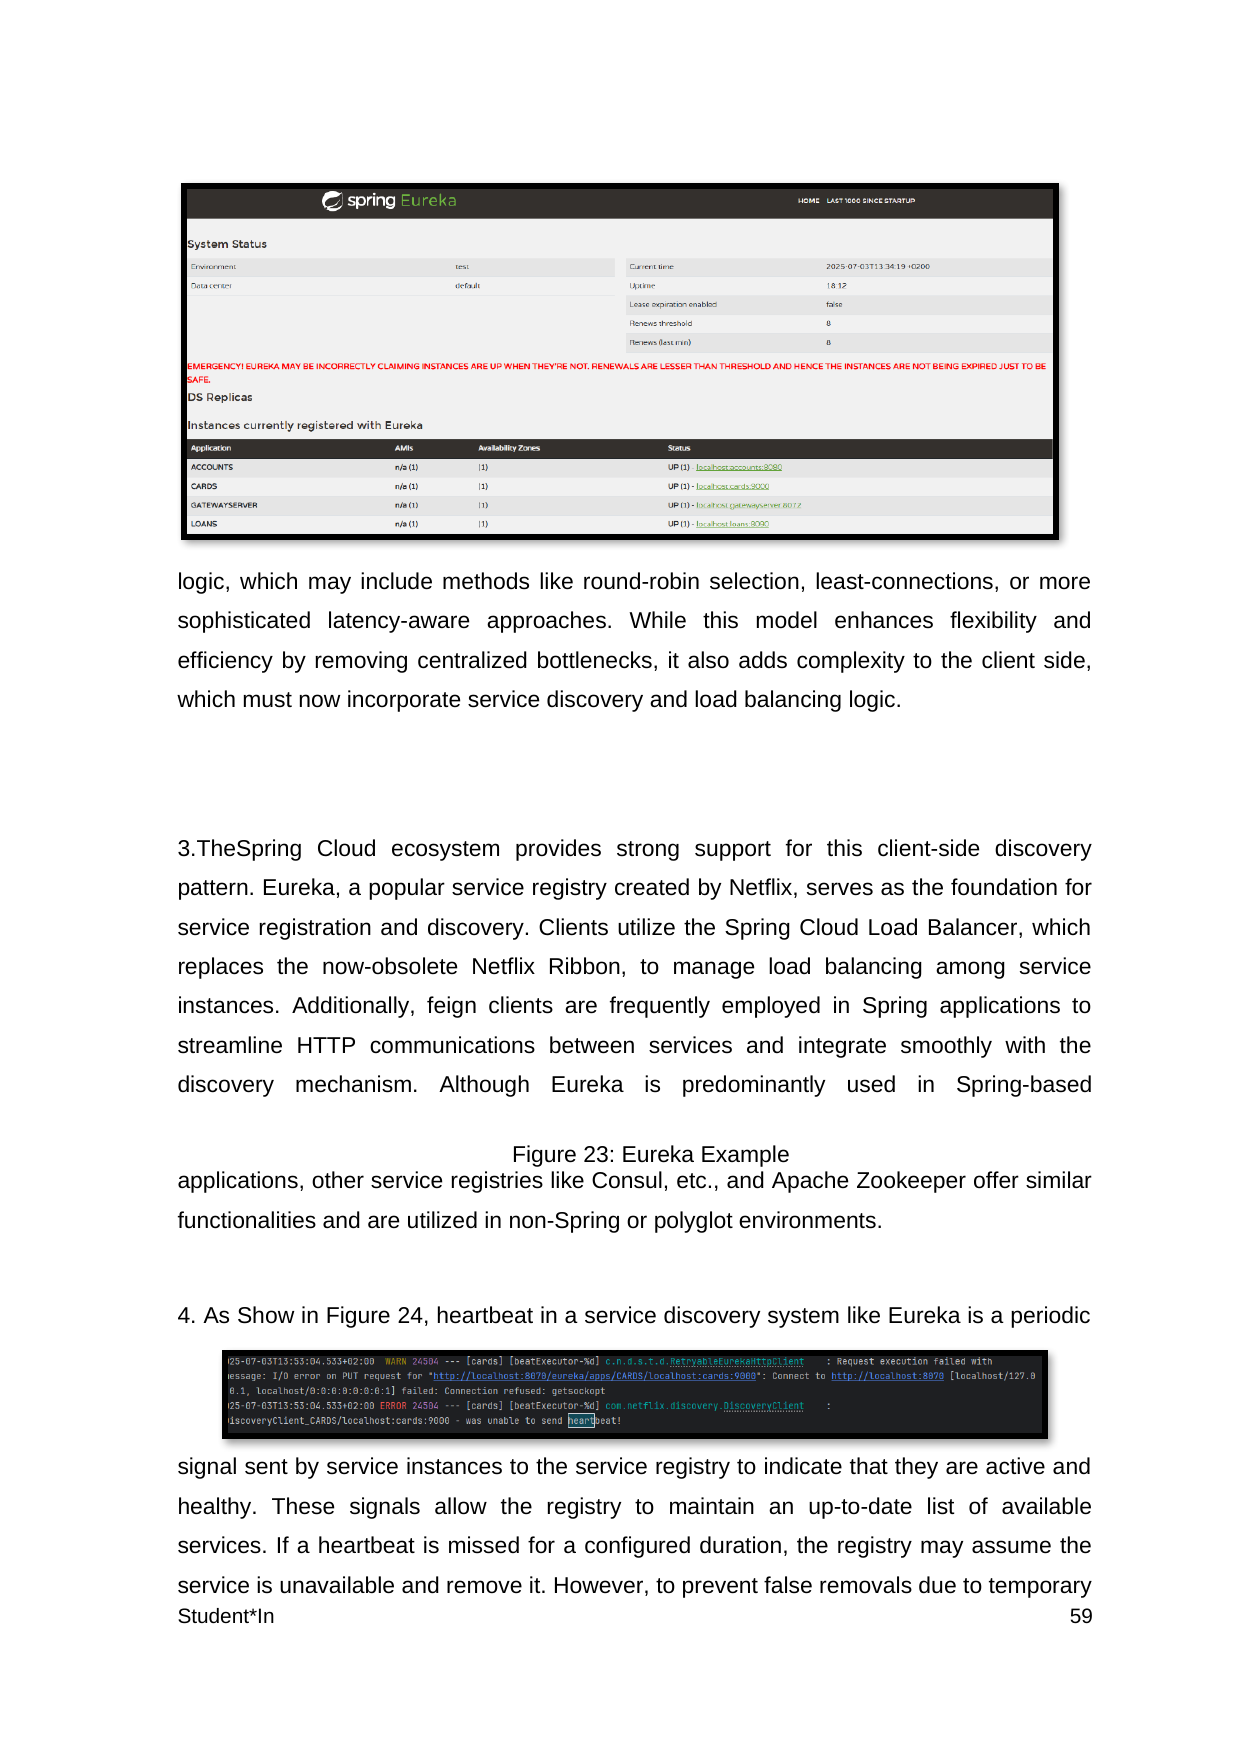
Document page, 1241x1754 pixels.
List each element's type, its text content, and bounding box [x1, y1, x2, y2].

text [177, 177, 1092, 713]
text 3.TheSpring Cloud ecosystem provides strong support for this client-side discovery pattern. Eureka, a popular service registry created by Netflix, serves as the foundation for service registration and discovery. Clients utilize the Spring Cloud Load Balancer, which replaces the now-obsolete Netflix Ribbon, to manage load balancing among service instances. Additionally, feign clients are frequently employed in Spring applications to streamline HTTP communications between services and integrate smoothly with the discovery mechanism. Although Eureka is predominantly used in Spring-based applications, other service registries like Consul, etc., and Apache Zookeeper offer similar functionalities and are utilized in non-Spring or polyglot environments. [177, 834, 1092, 1233]
picture [228, 1356, 1042, 1433]
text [177, 1302, 1092, 1598]
picture [187, 189, 1053, 534]
